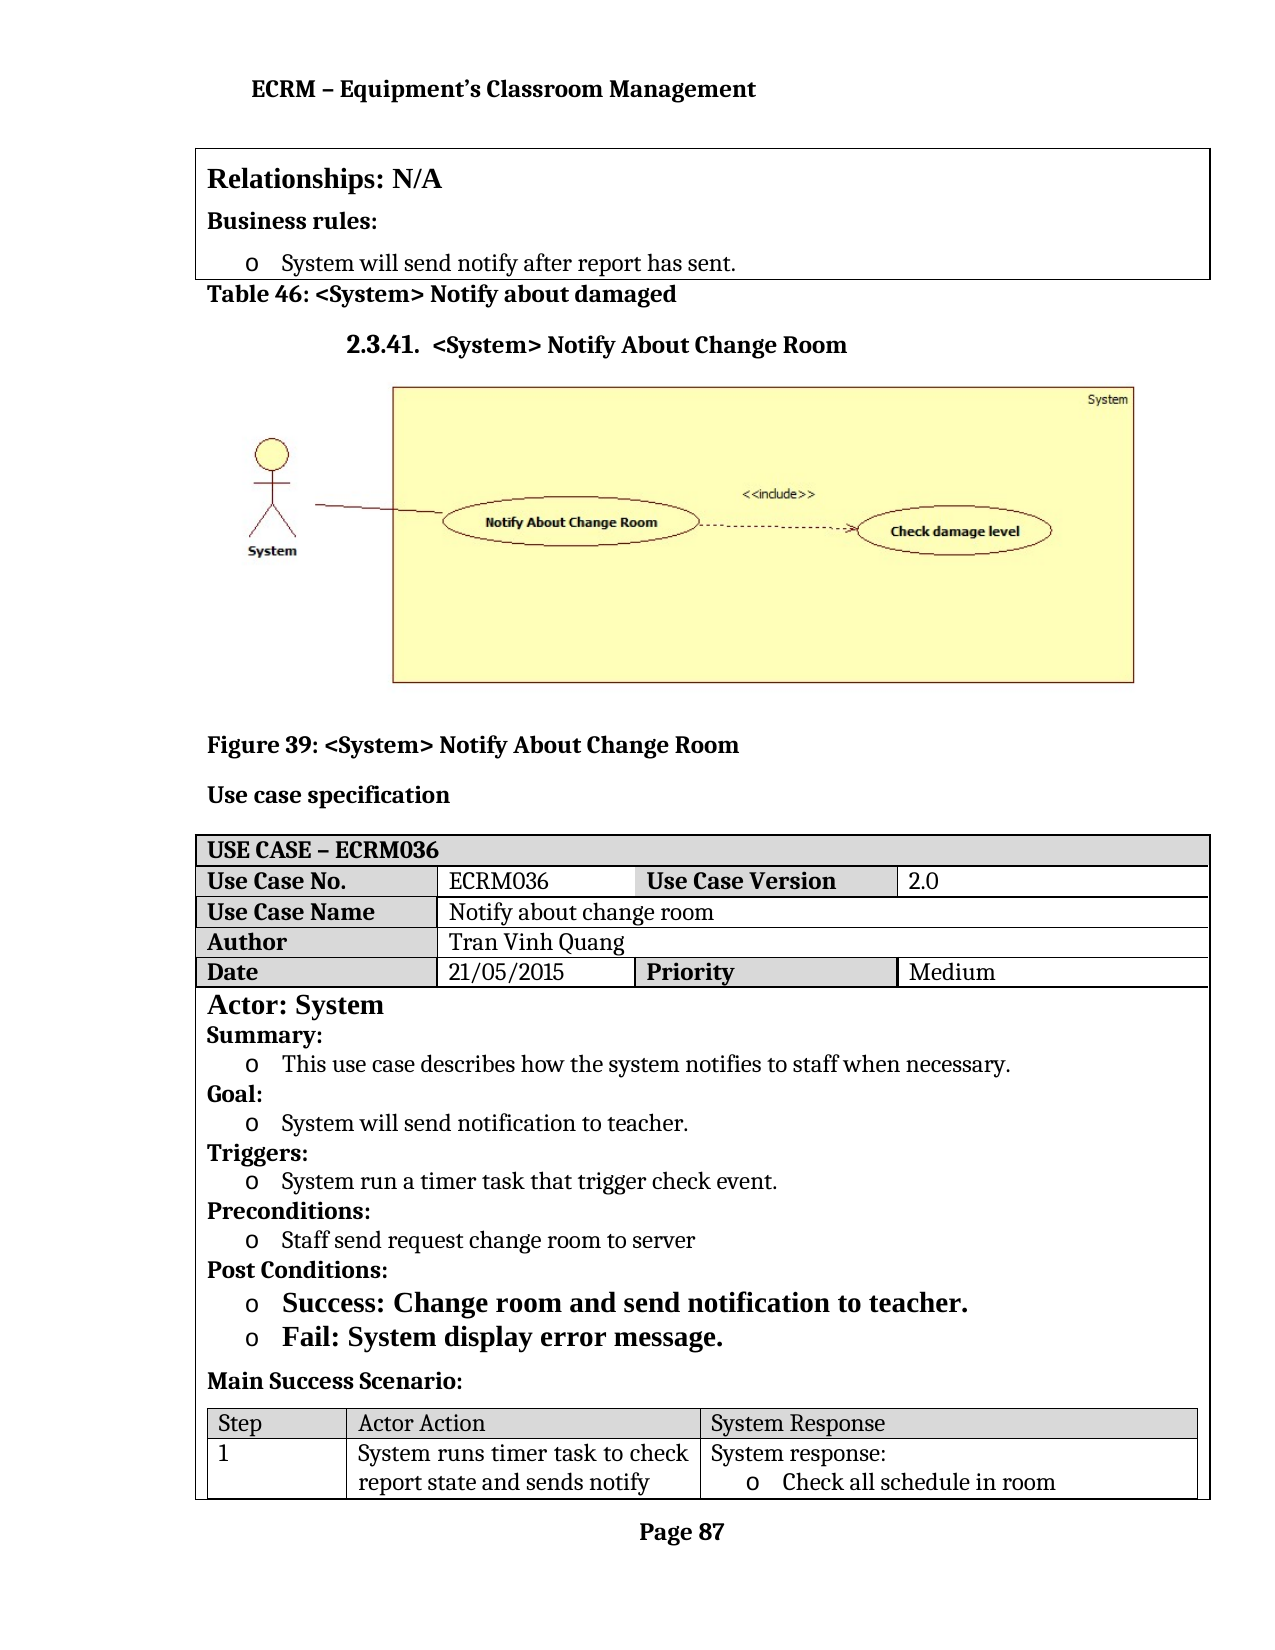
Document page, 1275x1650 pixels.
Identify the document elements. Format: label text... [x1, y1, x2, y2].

table_cell Use Case Version [635, 867, 897, 896]
table_cell Medium [899, 957, 1209, 986]
text Use case specification [207, 781, 1157, 809]
table_cell Use Case Name [197, 897, 436, 927]
text Figure 39: <System> Notify About Change Room [207, 731, 1157, 760]
list <System> Notify About Change Room [346, 329, 1157, 360]
text Table 46: <System> Notify about damaged [207, 280, 1157, 308]
table_cell Use Case No. [196, 867, 437, 896]
picture [206, 365, 1157, 706]
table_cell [196, 149, 1209, 278]
table_cell Tran Vinh Quang [438, 927, 1209, 957]
table_header USE CASE – ECRM036 [197, 836, 1209, 865]
table_cell Priority [636, 958, 896, 986]
table_cell Author [196, 928, 437, 957]
table_cell Notify about change room [438, 896, 1209, 927]
table_cell ECRM036 [438, 867, 635, 896]
table_cell 21/05/2015 [438, 958, 634, 986]
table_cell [196, 986, 1209, 1499]
table_cell Date [197, 958, 436, 986]
table_cell 2.0 [898, 865, 1209, 896]
